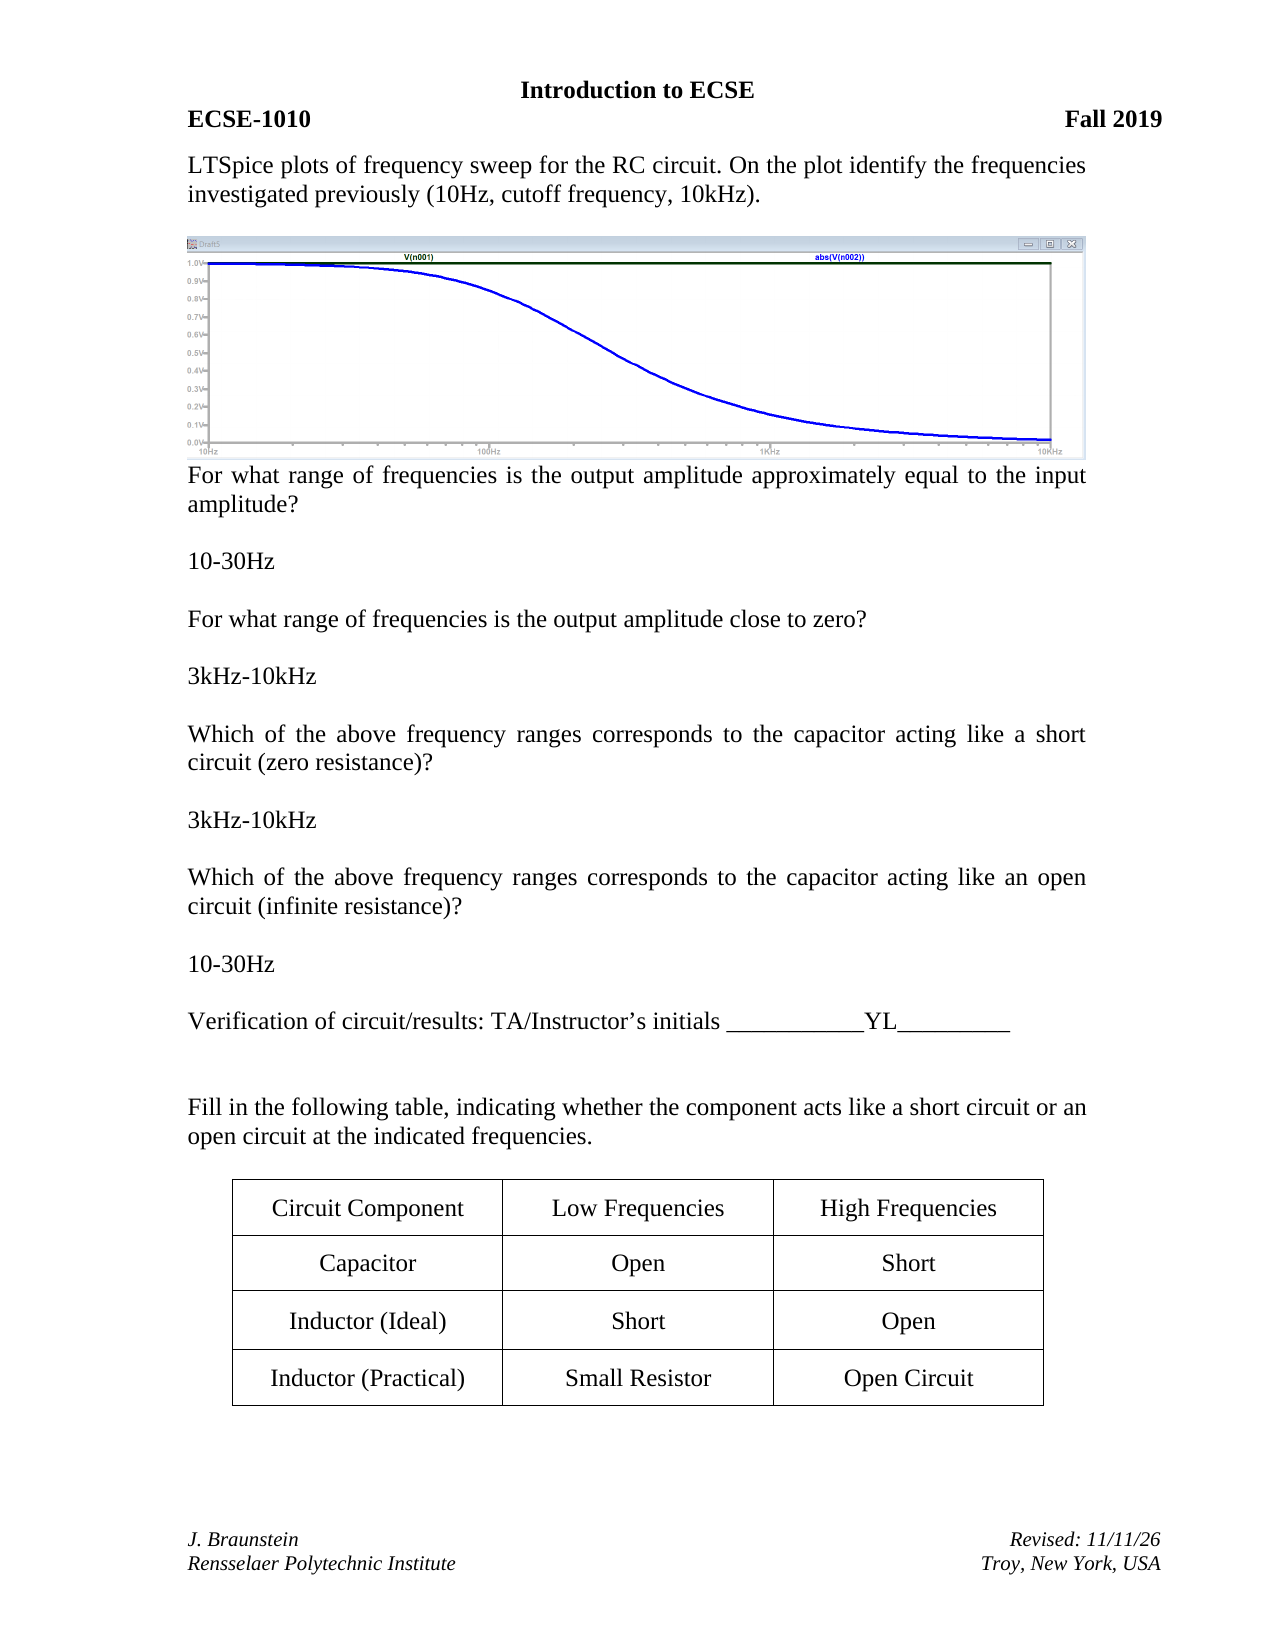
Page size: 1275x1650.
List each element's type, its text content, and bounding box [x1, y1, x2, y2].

table_header Circuit Component [233, 1180, 502, 1234]
text 3kHz-10kHz [187, 661, 1087, 690]
text Verification of circuit/results: TA/Instructor’s initials ___________YL_________ [187, 1006, 1087, 1035]
text 10-30Hz [187, 949, 1087, 977]
table_header High Frequencies [774, 1180, 1043, 1234]
table_cell Short [774, 1236, 1043, 1290]
table_cell Inductor (Ideal) [233, 1291, 502, 1349]
text For what range of frequencies is the output amplitude close to zero? [187, 604, 1087, 632]
text LTSpice plots of frequency sweep for the RC circuit. On the plot identify the frequencies investigated previously (10Hz, cutoff frequency, 10kHz). [187, 150, 1087, 207]
text For what range of frequencies is the output amplitude approximately equal to the input amplitude? [187, 460, 1087, 517]
text Which of the above frequency ranges corresponds to the capacitor acting like an open circuit (infinite resistance)? [187, 862, 1087, 920]
table_cell Small Resistor [503, 1350, 773, 1405]
table_cell Open [503, 1236, 773, 1290]
table_cell Inductor (Practical) [233, 1350, 502, 1405]
text 10-30Hz [187, 546, 1087, 575]
table_header Low Frequencies [503, 1180, 773, 1234]
table_cell Capacitor [233, 1236, 502, 1290]
picture [187, 236, 1086, 460]
table_cell Open [774, 1291, 1043, 1349]
table_cell Short [503, 1291, 773, 1349]
text Which of the above frequency ranges corresponds to the capacitor acting like a short circuit (zero resistance)? [187, 719, 1087, 776]
table_cell Open Circuit [774, 1350, 1043, 1405]
text 3kHz-10kHz [187, 805, 1087, 834]
text Fill in the following table, indicating whether the component acts like a short circuit or an open circuit at the indicated frequencies. [187, 1092, 1087, 1150]
